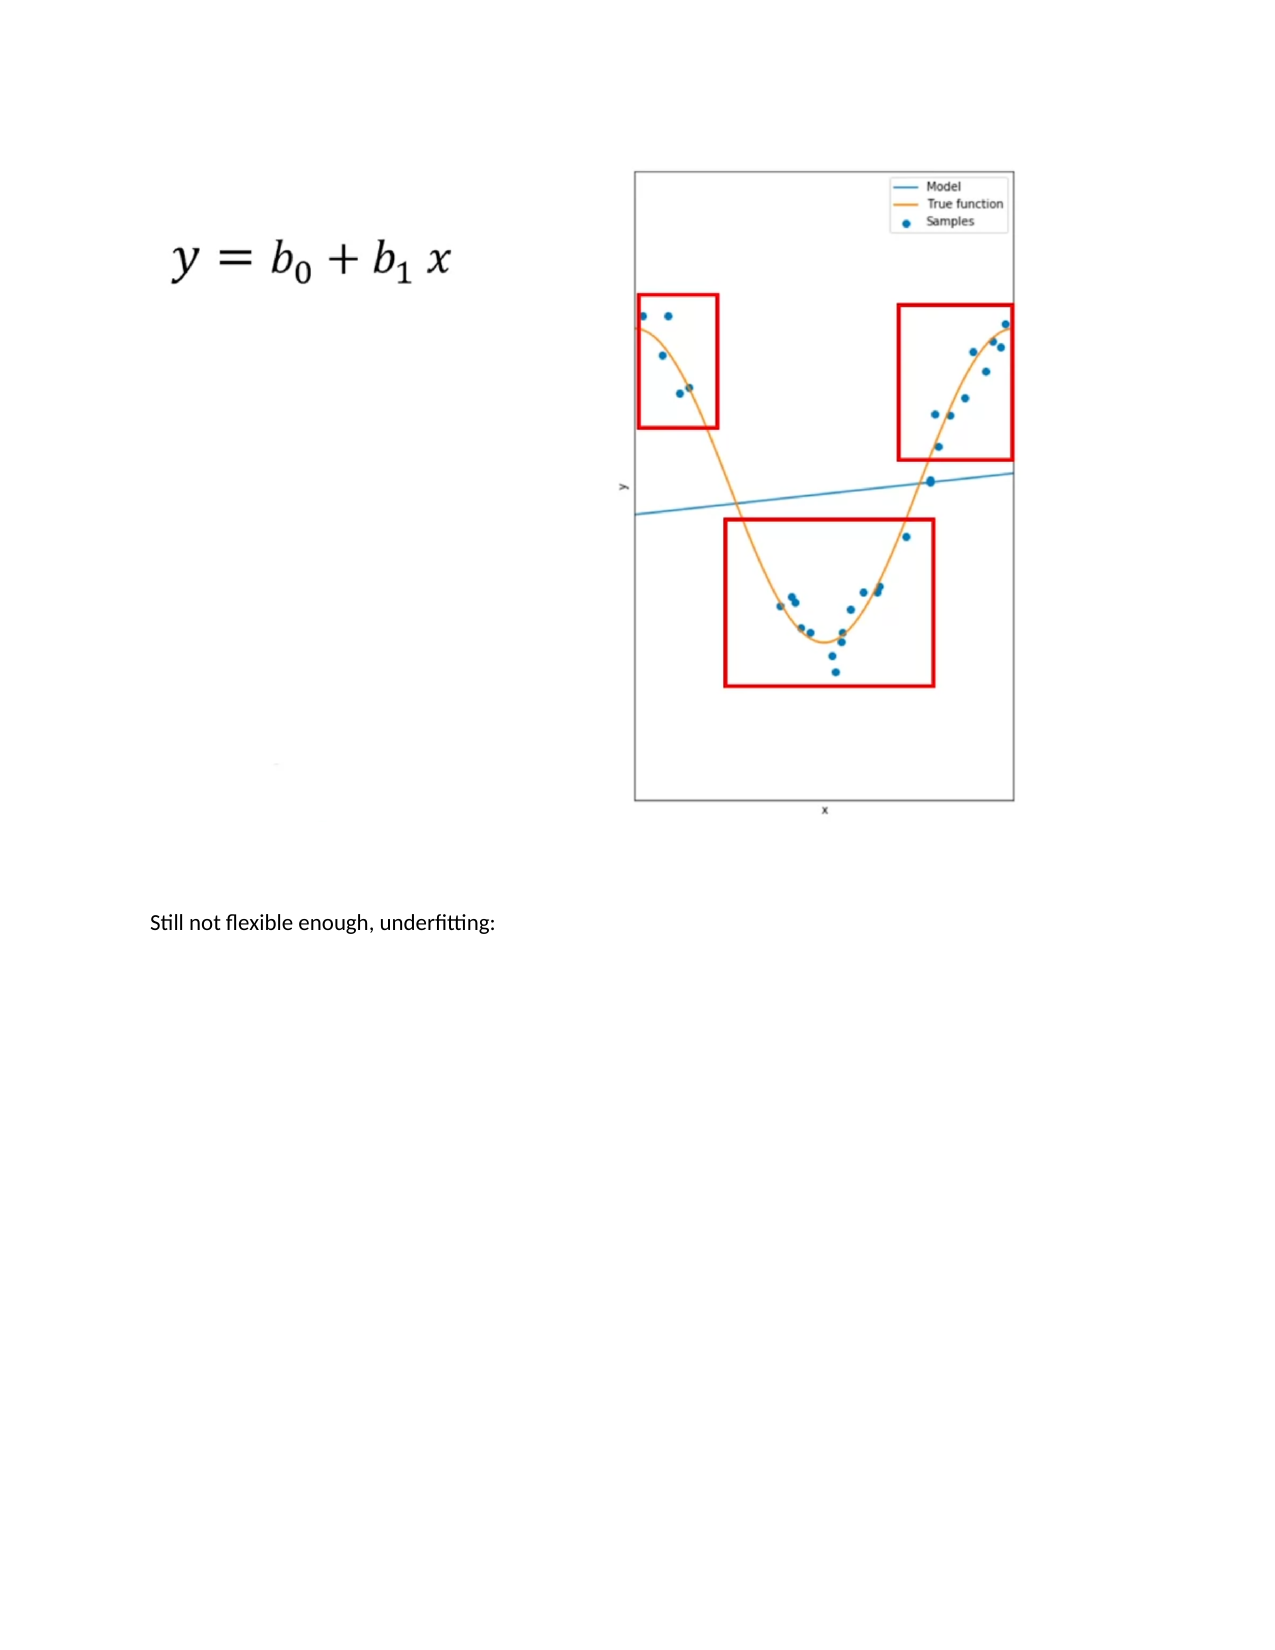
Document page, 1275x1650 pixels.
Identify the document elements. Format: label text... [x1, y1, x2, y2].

picture [150, 150, 1125, 822]
text Still not flexible enough, underfitting: [150, 908, 1125, 936]
